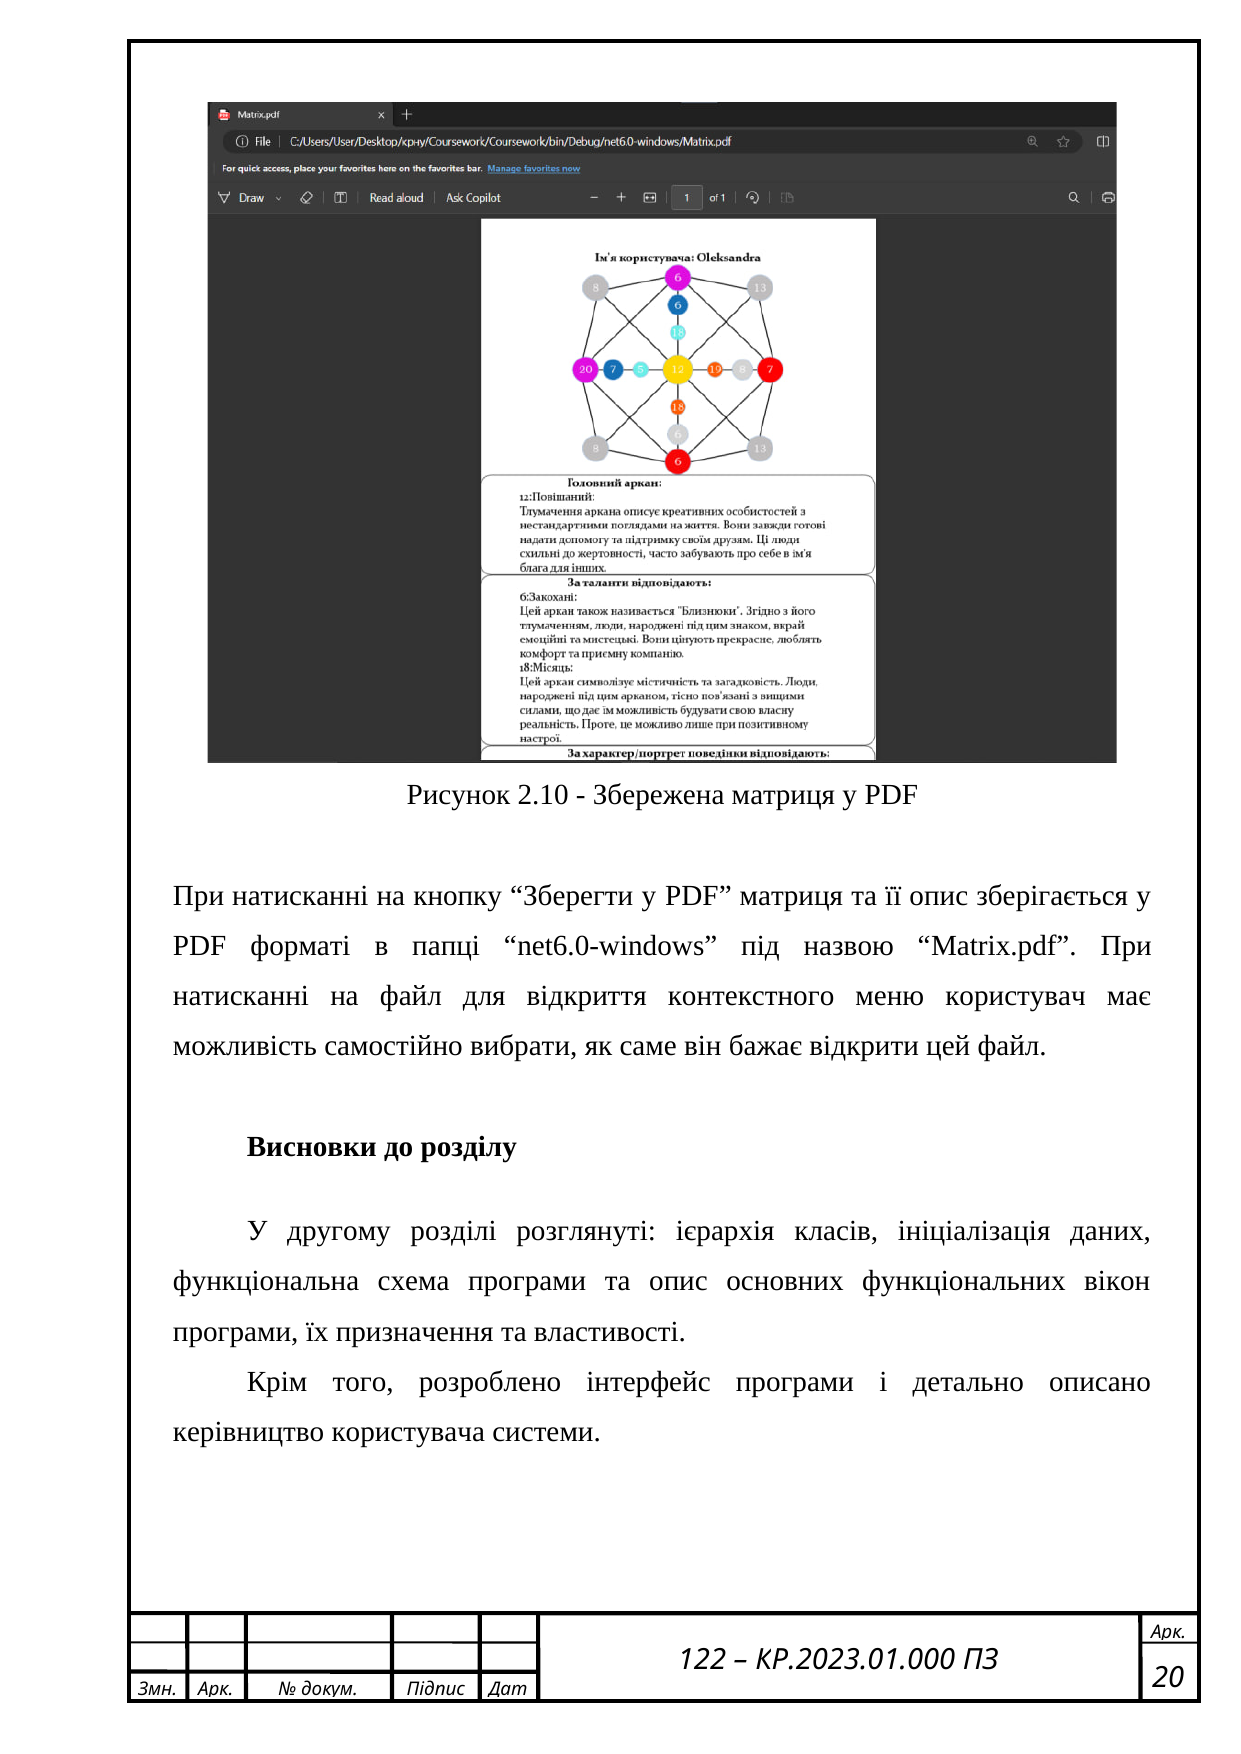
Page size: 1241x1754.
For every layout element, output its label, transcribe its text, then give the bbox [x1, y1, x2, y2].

text Висновки до розділу [173, 1129, 1152, 1163]
text Рисунок 2.10 - Збережена матриця у PDF [173, 777, 1152, 811]
text При натисканні на кнопку “Зберегти у PDF” матриця та її опис зберігається у PDF форматі в папці “net6.0-windows” під назвою “Matrix.pdf”. При натисканні на файл для відкриття контекстного меню користувач має можливість самостійно вибрати, як саме він бажає відкрити цей файл. [173, 878, 1152, 1062]
picture [207, 102, 1117, 763]
text У другому розділі розглянуті: ієрархія класів, ініціалізація даних, функціональна схема програми та опис основних функціональних вікон програми, їх призначення та властивості. [173, 1213, 1152, 1347]
text Крім того, розроблено інтерфейс програми і детально описано керівництво користувача системи. [173, 1364, 1152, 1448]
